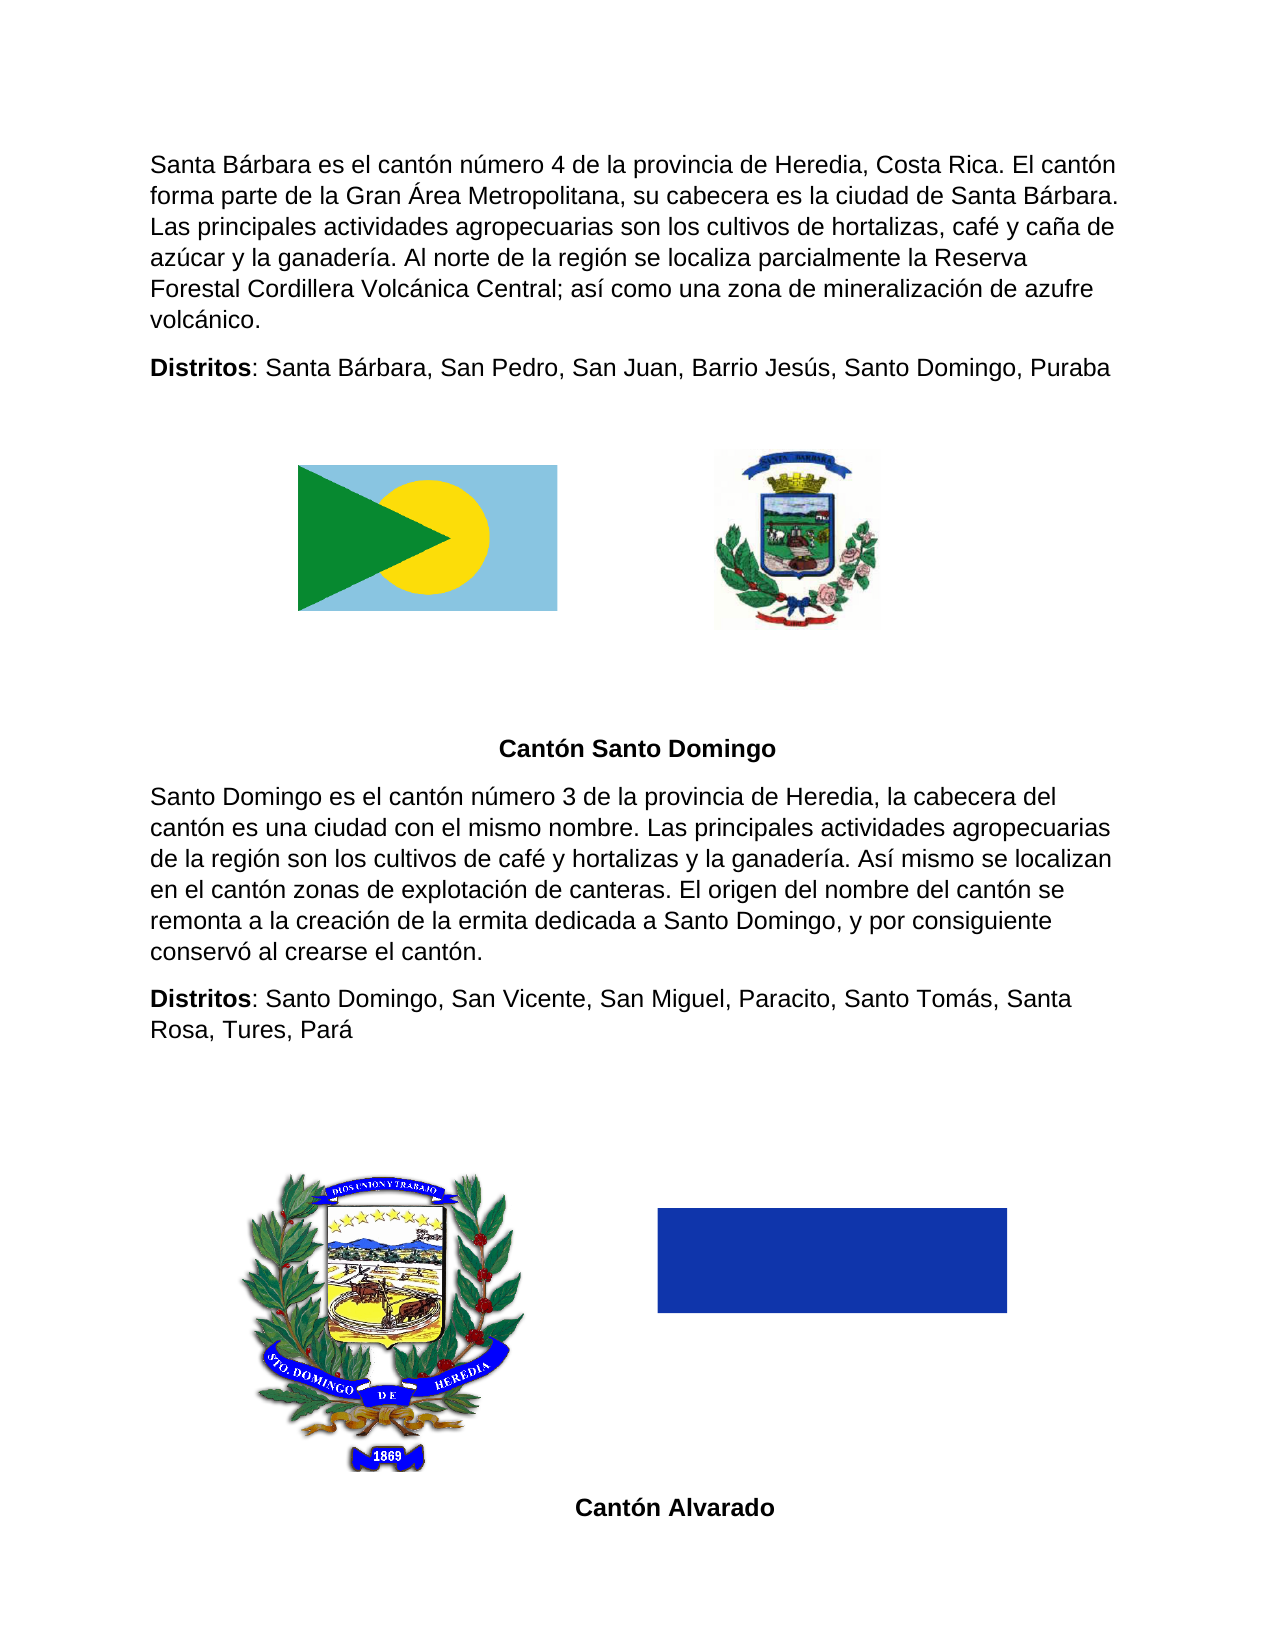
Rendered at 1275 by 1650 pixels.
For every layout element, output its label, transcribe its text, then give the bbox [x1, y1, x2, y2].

picture [298, 465, 558, 611]
picture [710, 449, 883, 633]
text Cantón Santo Domingo [150, 734, 1125, 763]
text Distritos: Santa Bárbara, San Pedro, San Juan, Barrio Jesús, Santo Domingo, Puraba [150, 353, 1125, 382]
text Santo Domingo es el cantón número 3 de la provincia de Heredia, la cabecera del cantón es una ciudad con el mismo nombre. Las principales actividades agropecuarias de la región son los cultivos de café y hortalizas y la ganadería. Así mismo se localizan en el cantón zonas de explotación de canteras. El origen del nombre del cantón se remonta a la creación de la ermita dedicada a Santo Domingo, y por consiguiente conservó al crearse el cantón. [150, 782, 1125, 966]
text Cantón Alvarado [150, 1493, 1125, 1521]
picture [237, 1164, 538, 1472]
text Santa Bárbara es el cantón número 4 de la provincia de Heredia, Costa Rica. El cantón forma parte de la Gran Área Metropolitana, su cabecera es la ciudad de Santa Bárbara. Las principales actividades agropecuarias son los cultivos de hortalizas, café y caña de azúcar y la ganadería. Al norte de la región se localiza parcialmente la Reserva Forestal Cordillera Volcánica Central; así como una zona de mineralización de azufre volcánico. [150, 150, 1125, 334]
text Distritos: Santo Domingo, San Vicente, San Miguel, Paracito, Santo Tomás, Santa Rosa, Tures, Pará [150, 984, 1125, 1044]
picture [657, 1208, 1008, 1418]
